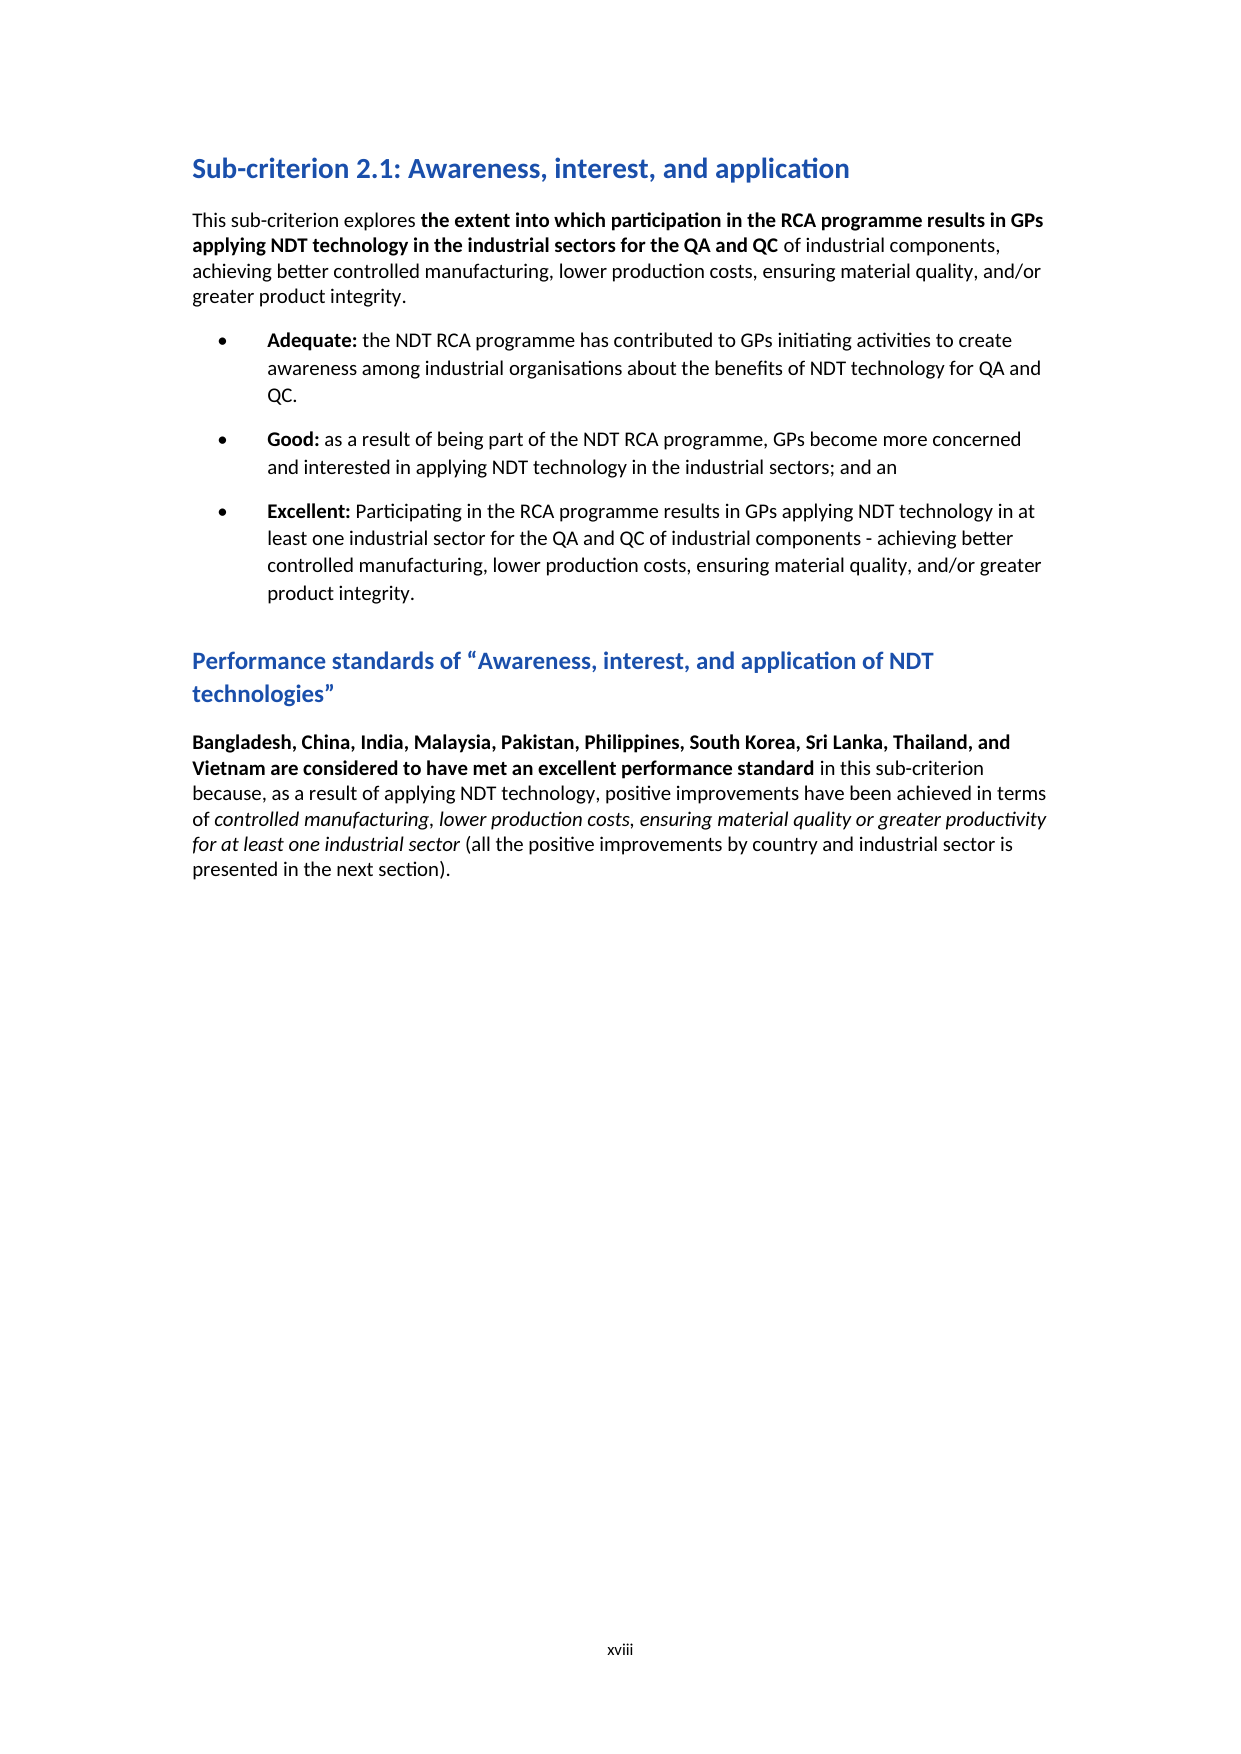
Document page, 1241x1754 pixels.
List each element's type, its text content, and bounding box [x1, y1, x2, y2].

subtitle Performance standards of “Awareness, interest, and application of NDT technologies” [192, 645, 1048, 708]
list Excellent: Participating in the RCA programme results in GPs applying NDT technology in at least one industrial sector for the QA and QC of industrial components - achieving better controlled manufacturing, lower production costs, ensuring material quality, and/or greater product integrity. [217, 498, 1048, 606]
list Good: as a result of being part of the NDT RCA programme, GPs become more concerned and interested in applying NDT technology in the industrial sectors; and an [217, 426, 1048, 479]
subtitle Sub-criterion 2.1: Awareness, interest, and application [192, 150, 1048, 186]
text This sub-criterion explores the extent into which participation in the RCA programme results in GPs applying NDT technology in the industrial sectors for the QA and QC of industrial components, achieving better controlled manufacturing, lower production costs, ensuring material quality, and/or greater product integrity. [192, 207, 1048, 309]
text Bangladesh, China, India, Malaysia, Pakistan, Philippines, South Korea, Sri Lanka, Thailand, and Vietnam are considered to have met an excellent performance standard in this sub-criterion because, as a result of applying NDT technology, positive improvements have been achieved in terms of controlled manufacturing, lower production costs, ensuring material quality or greater productivity for at least one industrial sector (all the positive improvements by country and industrial sector is presented in the next section). [192, 729, 1048, 882]
list Adequate: the NDT RCA programme has contributed to GPs initiating activities to create awareness among industrial organisations about the benefits of NDT technology for QA and QC. [217, 328, 1048, 408]
